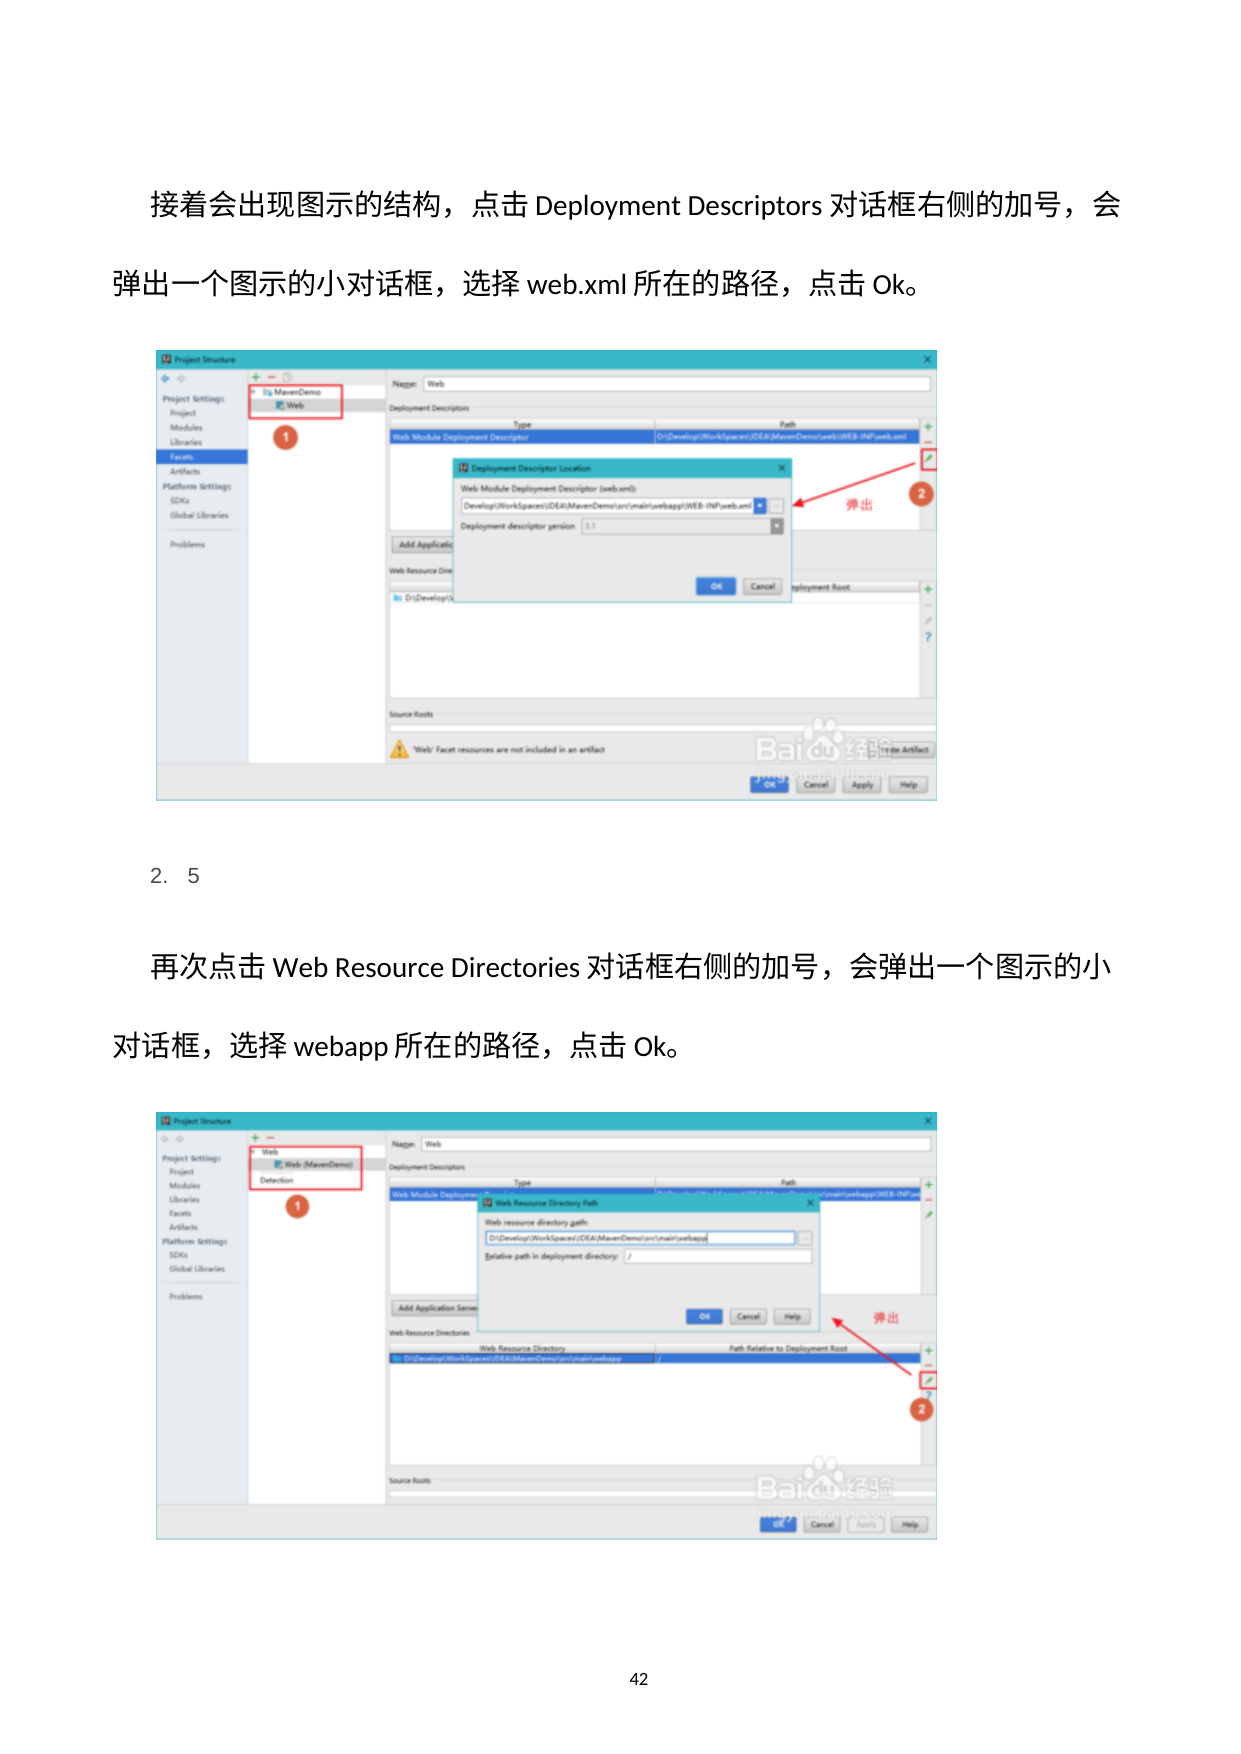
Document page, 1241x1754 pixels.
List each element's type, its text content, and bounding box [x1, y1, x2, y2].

text 接着会出现图示的结构，点击Deployment Descriptors 对话框右侧的加号，会弹出一个图示的小对话框，选择web.xml所在的路径，点击Ok。 [112, 163, 1128, 321]
text 再次点击Web Resource Directories对话框右侧的加号，会弹出一个图示的小对话框，选择webapp所在的路径，点击Ok。 [112, 925, 1128, 1083]
picture [156, 1112, 938, 1540]
picture [156, 350, 938, 801]
list 5 [150, 856, 1128, 896]
